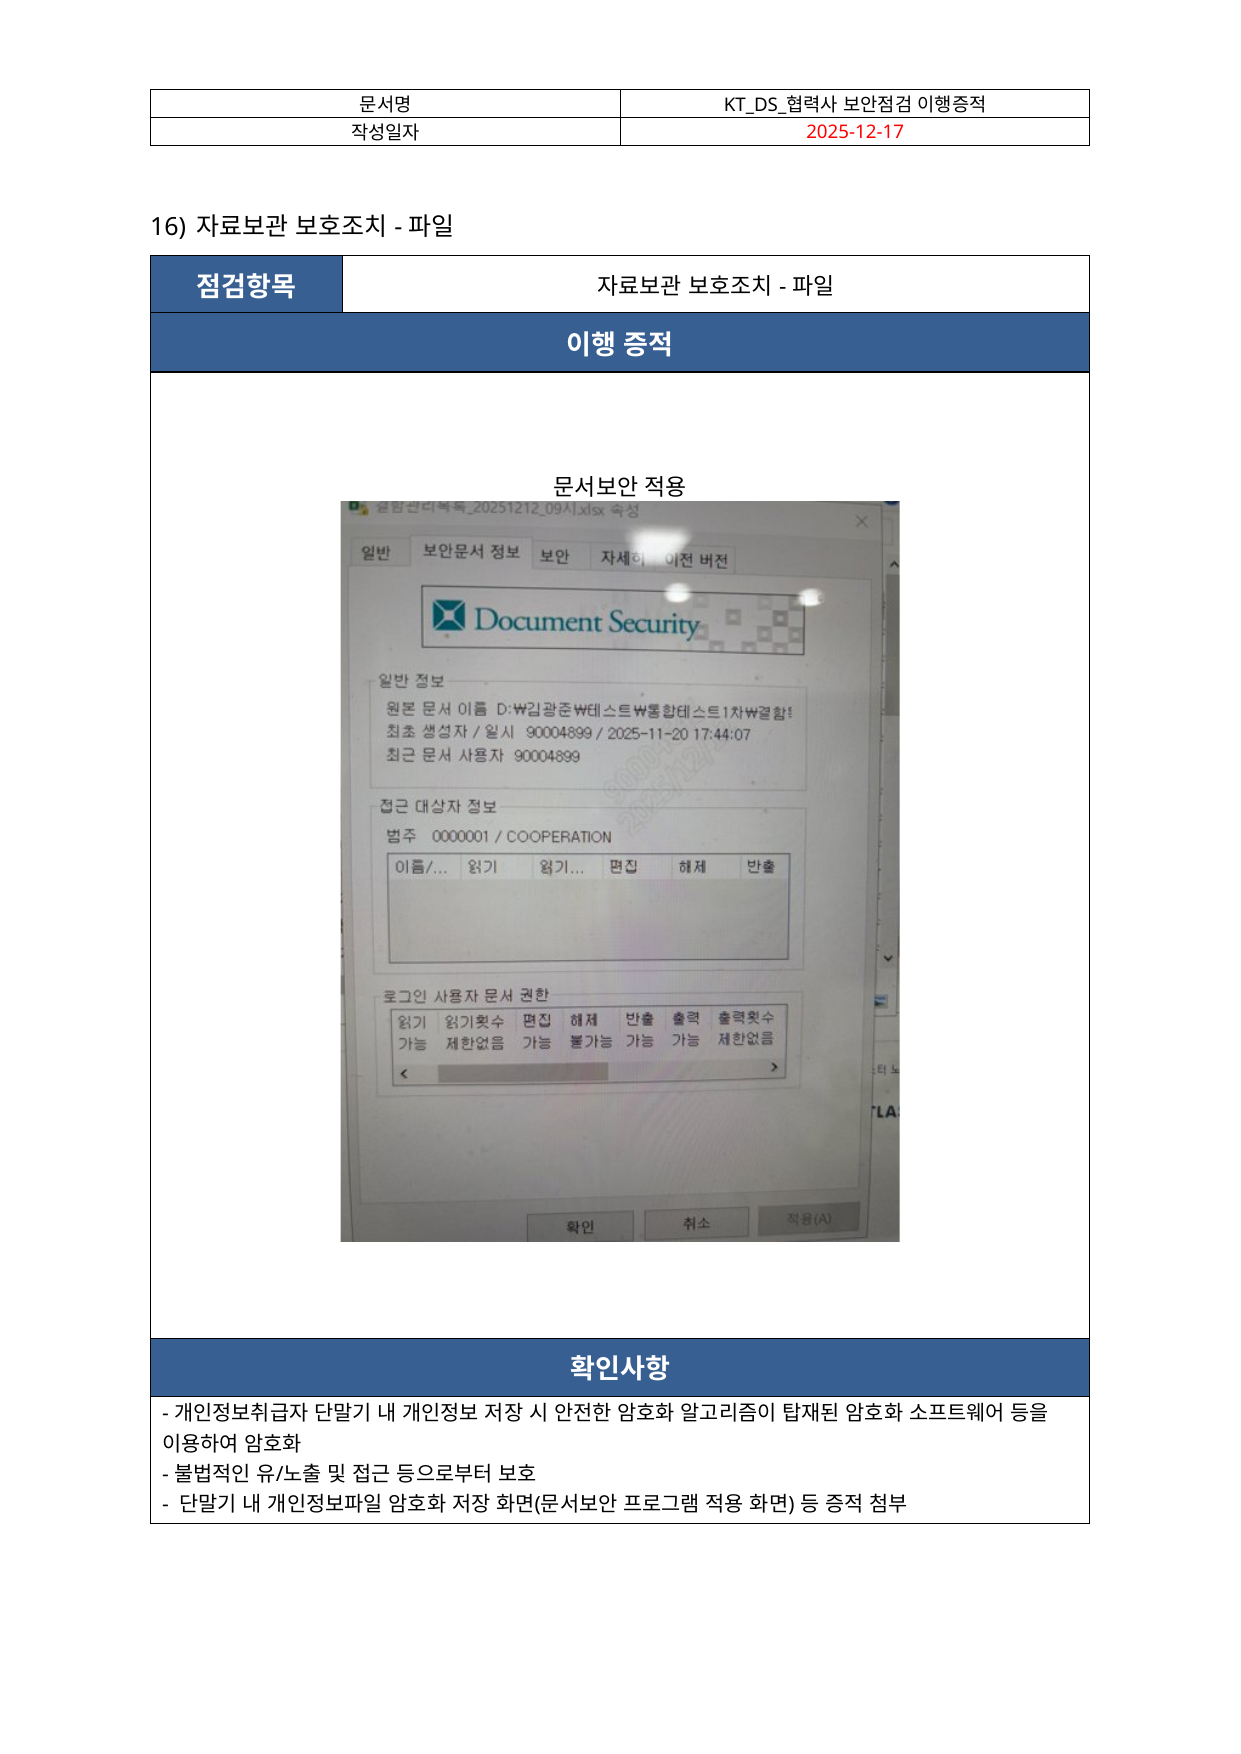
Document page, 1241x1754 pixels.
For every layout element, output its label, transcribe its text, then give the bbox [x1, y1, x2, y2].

table_cell 확인사항 [151, 1339, 1089, 1396]
table_header 자료보관 보호조치 - 파일 [343, 256, 1089, 312]
picture [340, 501, 900, 1242]
table_cell - 개인정보취급자 단말기 내 개인정보 저장 시 안전한 암호화 알고리즘이 탑재된 암호화 소프트웨어 등을 이용하여 암호화 - 불법적인 유/노출 및 접근 등으로부터 보호 - 단말기 내 개인정보파일 암호화 저장 화면(문서보안 프로그램 적용 화면) 등 증적 첨부 [151, 1397, 1089, 1523]
subtitle 자료보관 보호조치 - 파일 [150, 206, 1090, 243]
table_cell 문서보안 적용 [151, 373, 1089, 1337]
table_header 점검항목 [151, 256, 342, 312]
table_cell 이행 증적 [151, 313, 1089, 371]
